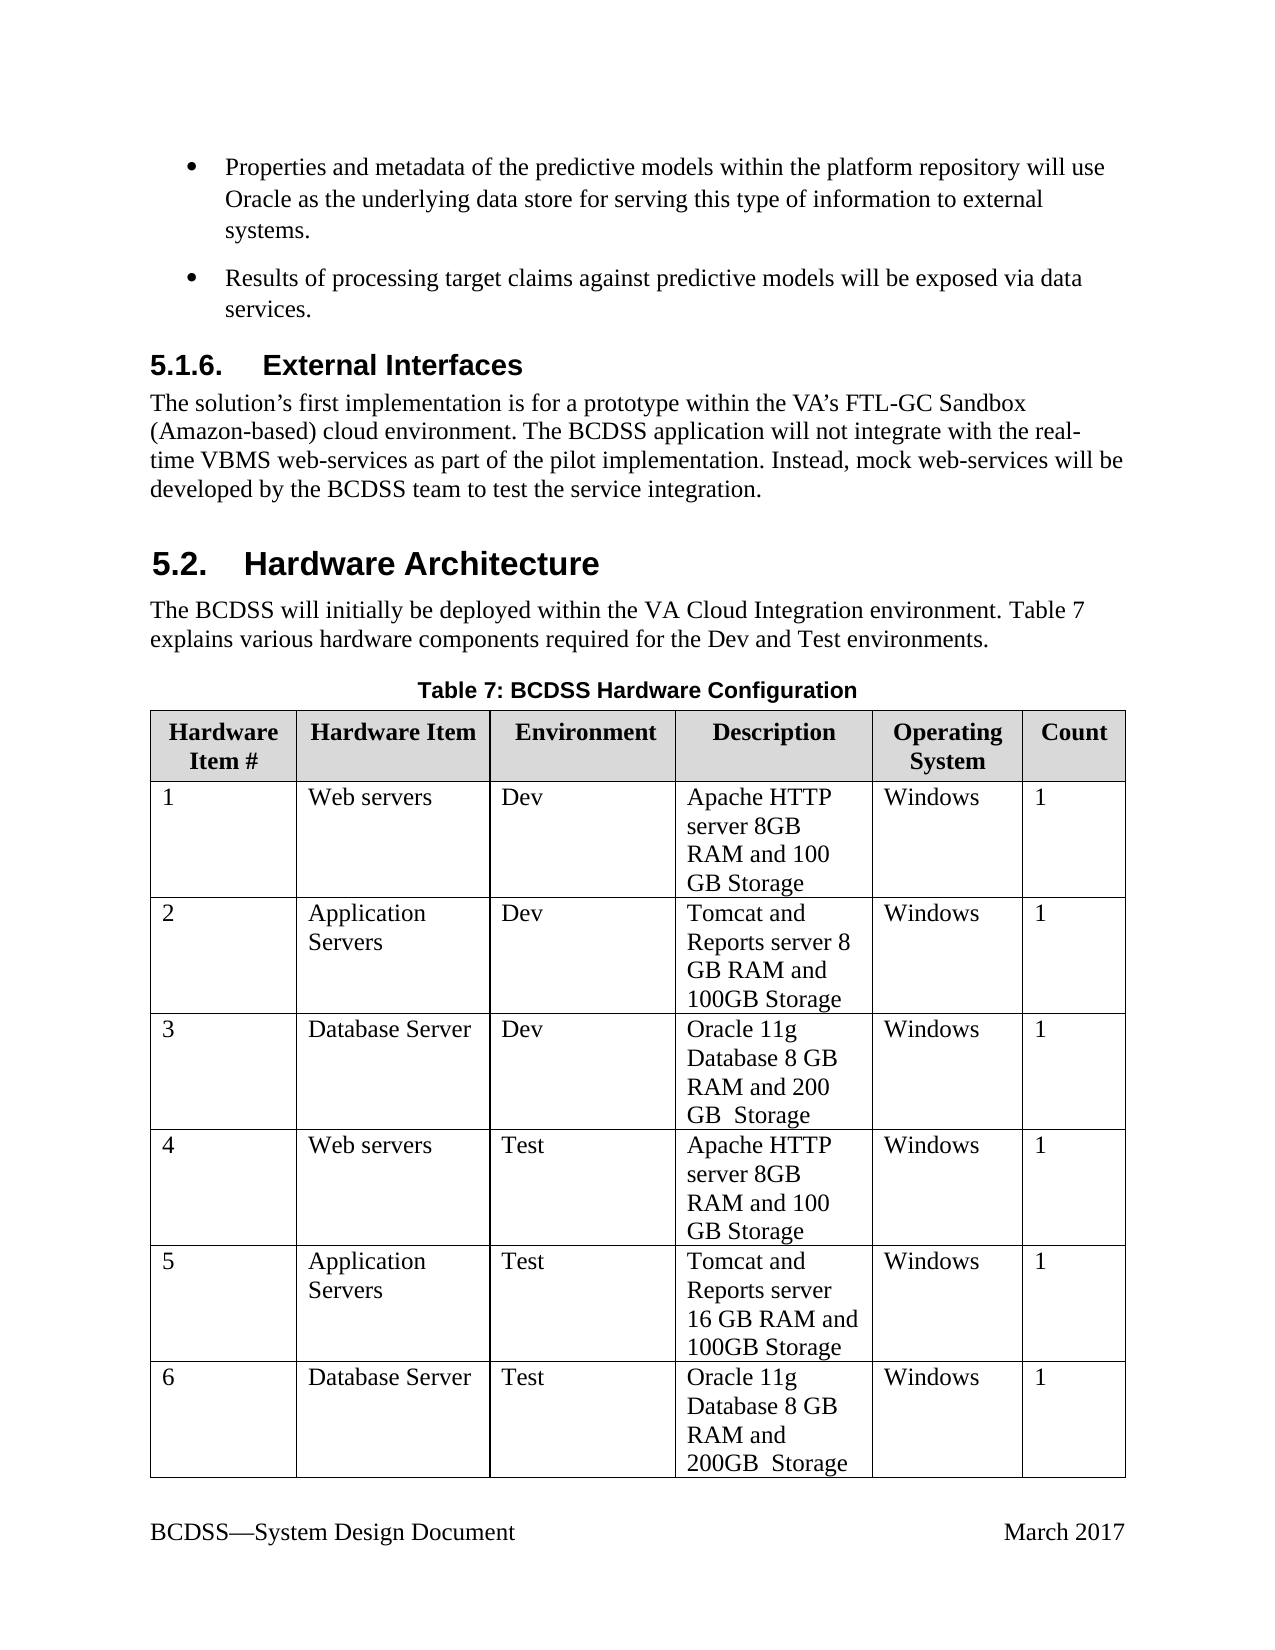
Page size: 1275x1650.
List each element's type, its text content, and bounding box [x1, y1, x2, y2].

table_cell 1 [1023, 1362, 1125, 1477]
list Properties and metadata of the predictive models within the platform repository will use Oracle as the underlying data store for serving this type of information to external systems. [187, 150, 1125, 244]
table_header Environment [491, 711, 675, 781]
table_cell Application Servers [297, 898, 489, 1013]
table_cell 1 [1023, 1130, 1125, 1245]
table_cell Windows [873, 1362, 1022, 1477]
table_cell Oracle 11g Database 8 GB RAM and 200GB Storage [676, 1362, 872, 1477]
table_cell 1 [1023, 1246, 1125, 1361]
table_header Hardware Item [297, 711, 489, 781]
list Results of processing target claims against predictive models will be exposed via data services. [187, 260, 1125, 323]
table_cell Dev [491, 1014, 675, 1129]
table_cell Database Server [297, 1362, 489, 1477]
table_cell 2 [151, 898, 296, 1013]
text The BCDSS will initially be deployed within the VA Cloud Integration environment. Table 7 explains various hardware components required for the Dev and Test environments. [150, 595, 1125, 652]
table_cell Tomcat and Reports server 8 GB RAM and 100GB Storage [676, 898, 872, 1013]
table_cell Test [491, 1362, 675, 1477]
table_cell Test [491, 1130, 675, 1245]
subtitle Hardware Architecture [152, 544, 1125, 582]
text The solution’s first implementation is for a prototype within the VA’s FTL-GC Sandbox (Amazon-based) cloud environment. The BCDSS application will not integrate with the real-time VBMS web-services as part of the pilot implementation. Instead, mock web-services will be developed by the BCDSS team to test the service integration. [150, 388, 1125, 503]
table_header Hardware Item # [151, 711, 296, 781]
table_cell Dev [491, 898, 675, 1013]
table_cell Windows [873, 1014, 1022, 1129]
table_header Description [676, 711, 872, 781]
table_cell 1 [1023, 898, 1125, 1013]
table_cell Database Server [297, 1014, 489, 1129]
table_cell 6 [151, 1362, 296, 1477]
table_cell Application Servers [297, 1246, 489, 1361]
table_cell Windows [873, 1246, 1022, 1361]
table_cell Tomcat and Reports server 16 GB RAM and 100GB Storage [676, 1246, 872, 1361]
table_cell Apache HTTP server 8GB RAM and 100 GB Storage [676, 782, 872, 897]
table_cell 4 [151, 1130, 296, 1245]
table_cell Test [491, 1246, 675, 1361]
table_cell Oracle 11g Database 8 GB RAM and 200 GB Storage [676, 1014, 872, 1129]
table_cell Web servers [297, 782, 489, 897]
table_cell Windows [873, 782, 1022, 897]
table_cell 1 [1023, 1014, 1125, 1129]
table_cell Windows [873, 1130, 1022, 1245]
table_cell 1 [151, 782, 296, 897]
table_cell Dev [491, 782, 675, 897]
table_cell 3 [151, 1014, 296, 1129]
table_cell Web servers [297, 1130, 489, 1245]
table_cell Apache HTTP server 8GB RAM and 100 GB Storage [676, 1130, 872, 1245]
table_header Operating System [873, 711, 1022, 781]
table_header Count [1023, 711, 1125, 781]
table_cell Windows [873, 898, 1022, 1013]
table_cell 5 [151, 1246, 296, 1361]
table_cell 1 [1023, 782, 1125, 897]
subtitle External Interfaces [150, 348, 1125, 381]
